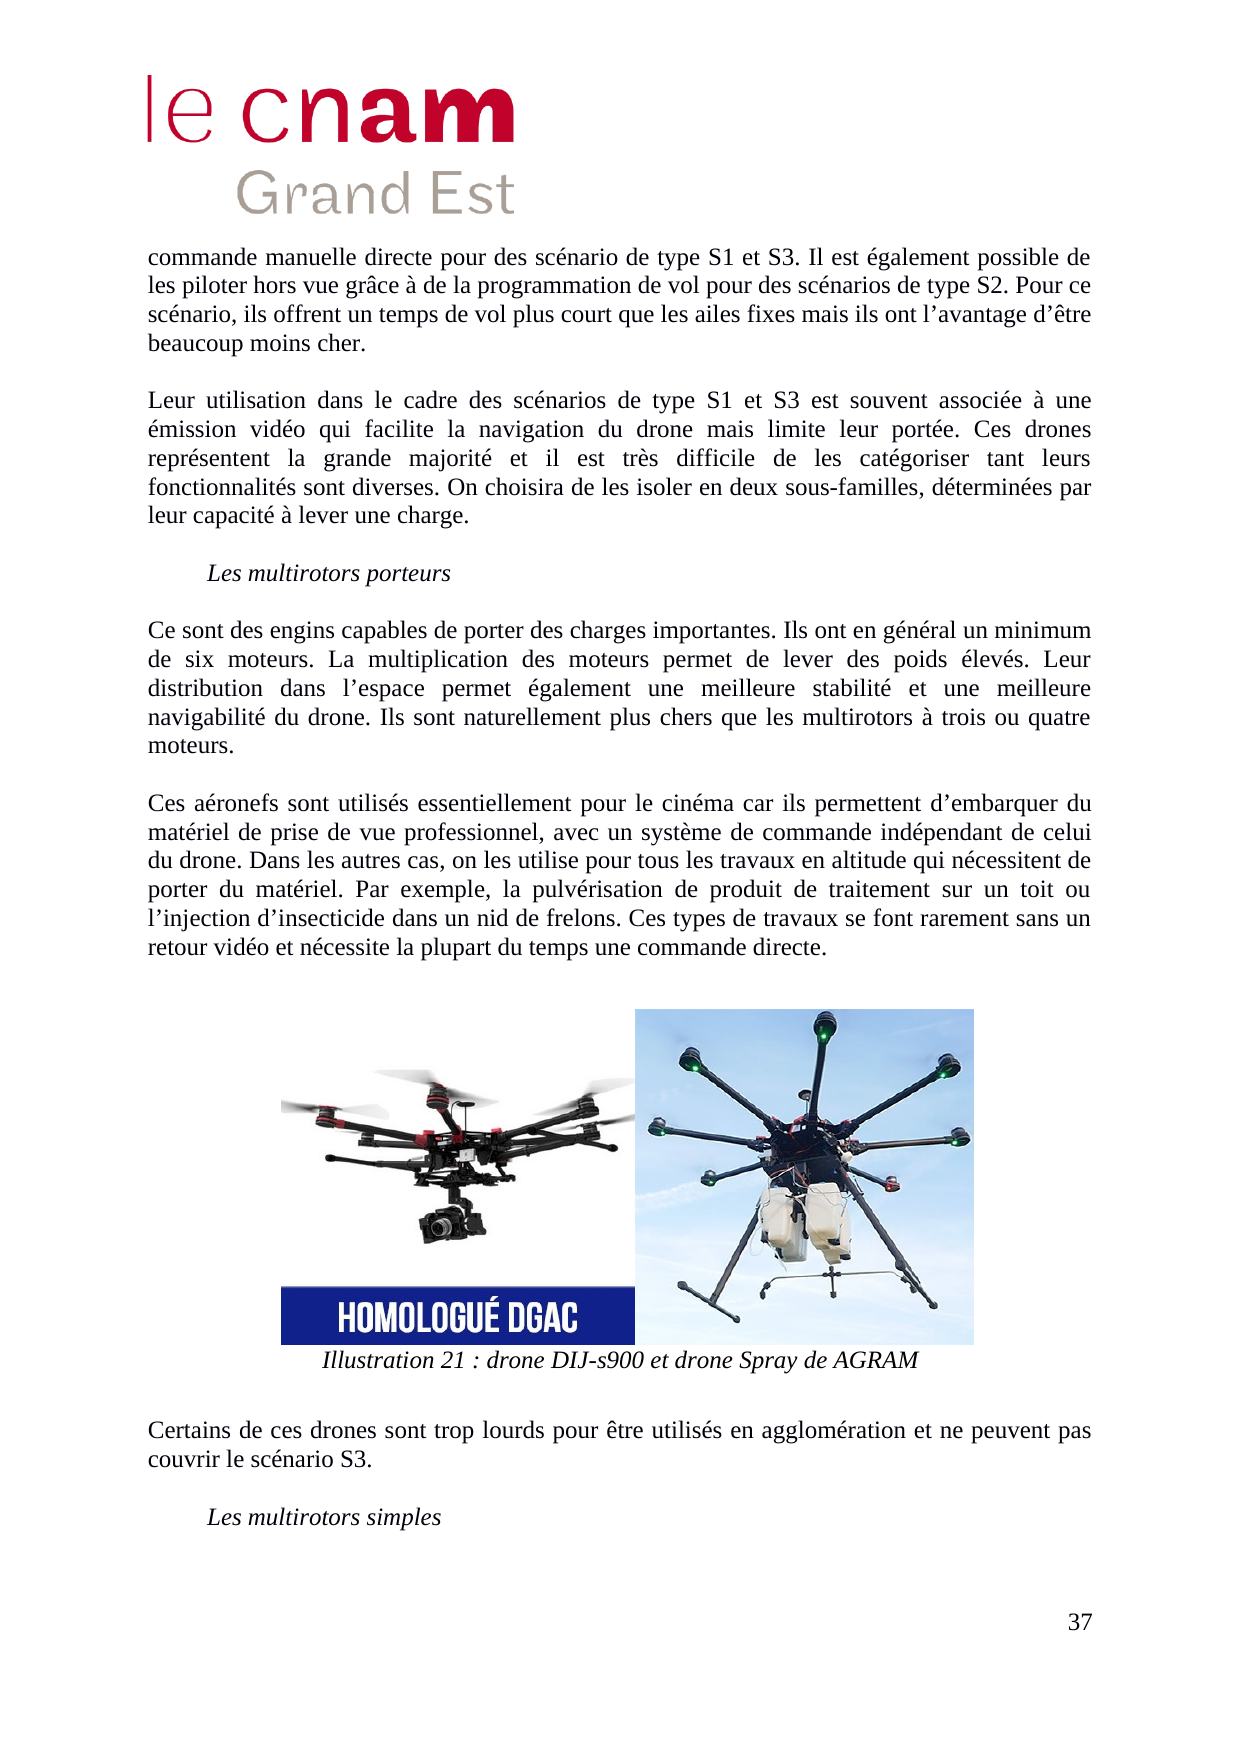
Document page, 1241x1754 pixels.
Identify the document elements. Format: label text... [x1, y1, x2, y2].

picture [281, 1009, 974, 1345]
subtitle Les multirotors simples [207, 1502, 1092, 1531]
subtitle Les multirotors porteurs [207, 558, 1092, 587]
picture [147, 75, 514, 214]
text Ces aéronefs sont utilisés essentiellement pour le cinéma car ils permettent d’embarquer du matériel de prise de vue professionnel, avec un système de commande indépendant de celui du drone. Dans les autres cas, on les utilise pour tous les travaux en altitude qui nécessitent de porter du matériel. Par exemple, la pulvérisation de produit de traitement sur un toit ou l’injection d’insecticide dans un nid de frelons. Ces types de travaux se font rarement sans un retour vidéo et nécessite la plupart du temps une commande directe. [148, 788, 1092, 961]
text Leur utilisation dans le cadre des scénarios de type S1 et S3 est souvent associée à une émission vidéo qui facilite la navigation du drone mais limite leur portée. Ces drones représentent la grande majorité et il est très difficile de les catégoriser tant leurs fonctionnalités sont diverses. On choisira de les isoler en deux sous-familles, déterminées par leur capacité à lever une charge. [148, 386, 1092, 529]
text Certains de ces drones sont trop lourds pour être utilisés en agglomération et ne peuvent pas couvrir le scénario S3. [148, 1416, 1092, 1473]
text Ce sont des engins capables de porter des charges importantes. Ils ont en général un minimum de six moteurs. La multiplication des moteurs permet de lever des poids élevés. Leur distribution dans l’espace permet également une meilleure stabilité et une meilleure navigabilité du drone. Ils sont naturellement plus chers que les multirotors à trois ou quatre moteurs. [148, 616, 1092, 759]
